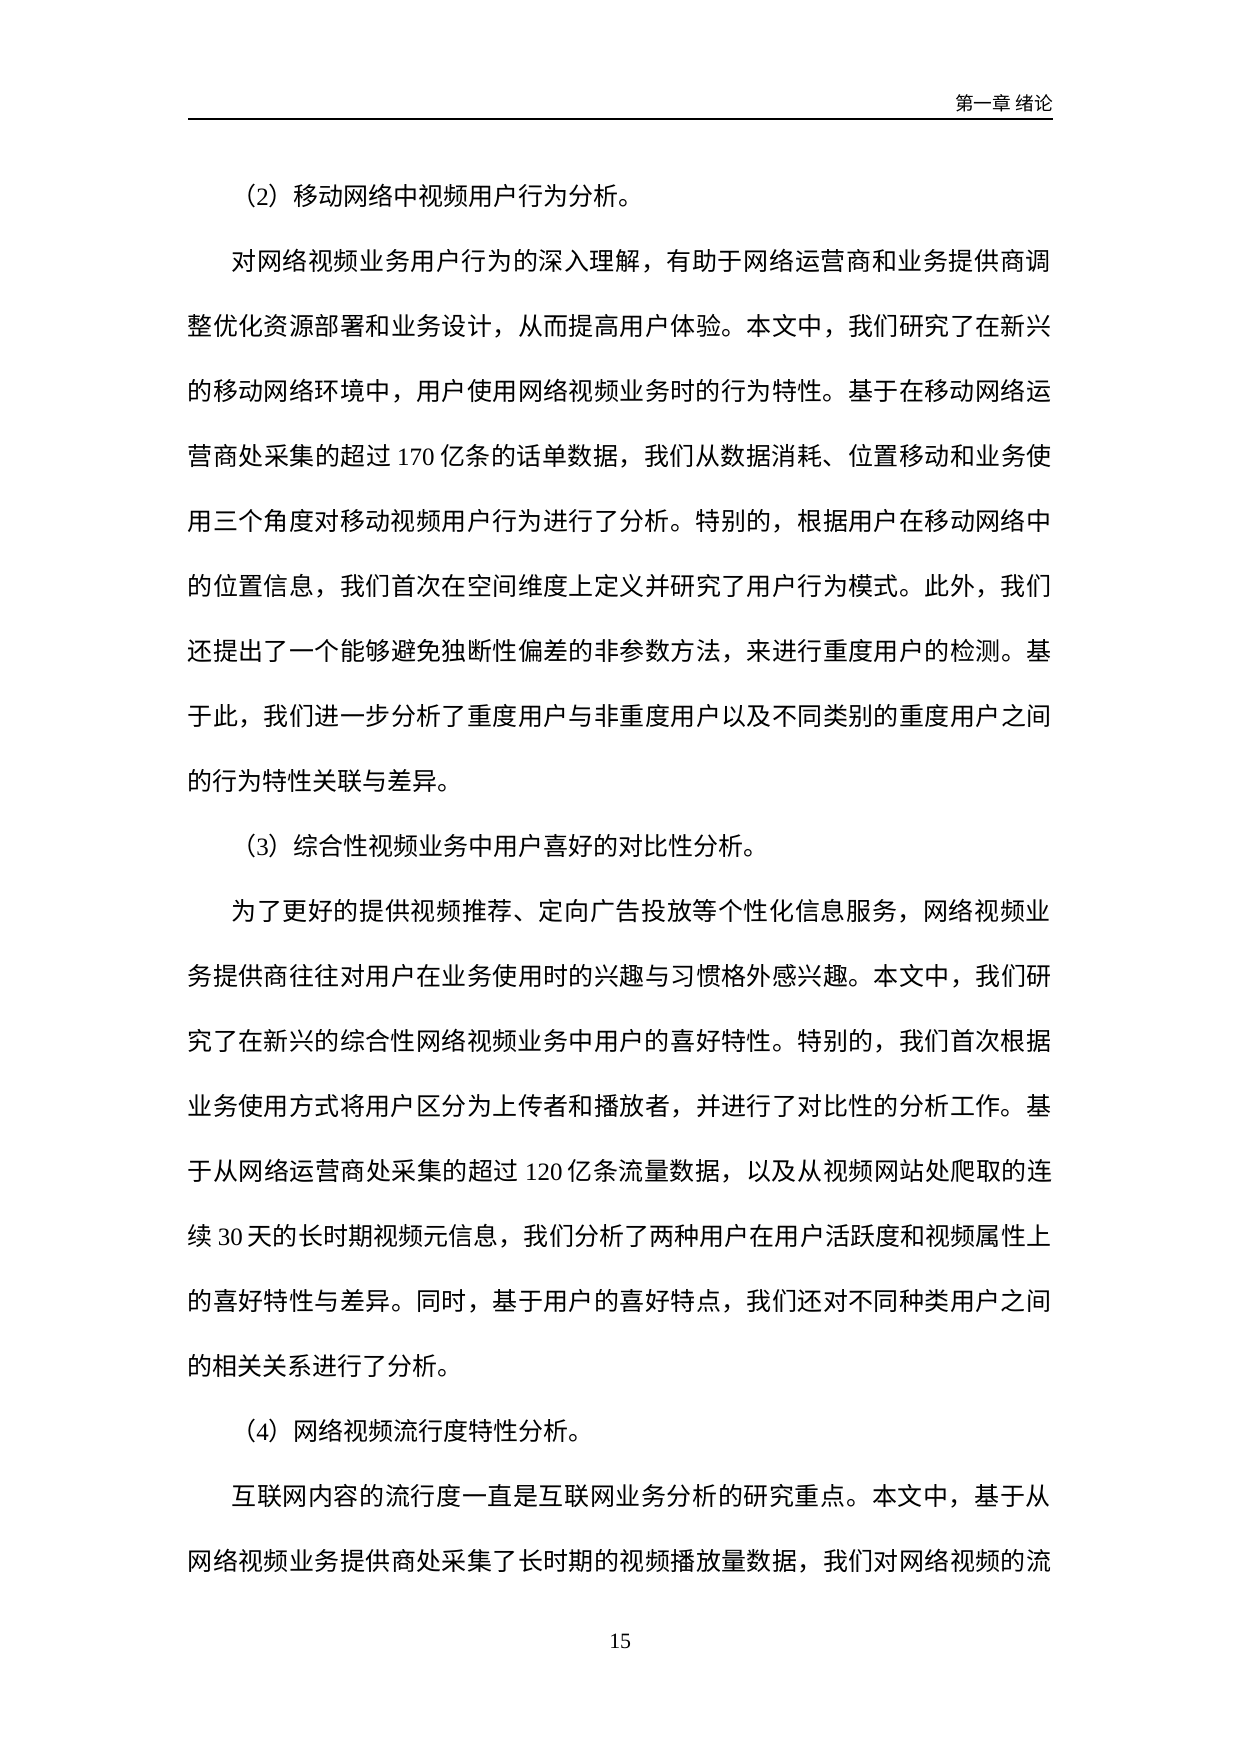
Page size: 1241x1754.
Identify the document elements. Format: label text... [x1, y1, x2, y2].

text 对网络视频业务用户行为的深入理解，有助于网络运营商和业务提供商调整优化资源部署和业务设计，从而提高用户体验。本文中，我们研究了在新兴的移动网络环境中，用户使用网络视频业务时的行为特性。基于在移动网络运营商处采集的超过170亿条的话单数据，我们从数据消耗、位置移动和业务使用三个角度对移动视频用户行为进行了分析。特别的，根据用户在移动网络中的位置信息，我们首次在空间维度上定义并研究了用户行为模式。此外，我们还提出了一个能够避免独断性偏差的非参数方法，来进行重度用户的检测。基于此，我们进一步分析了重度用户与非重度用户以及不同类别的重度用户之间的行为特性关联与差异。 [187, 227, 1053, 812]
text （4）网络视频流行度特性分析。 [187, 1397, 1053, 1462]
text （2）移动网络中视频用户行为分析。 [187, 162, 1053, 227]
text 为了更好的提供视频推荐、定向广告投放等个性化信息服务，网络视频业务提供商往往对用户在业务使用时的兴趣与习惯格外感兴趣。本文中，我们研究了在新兴的综合性网络视频业务中用户的喜好特性。特别的，我们首次根据业务使用方式将用户区分为上传者和播放者，并进行了对比性的分析工作。基于从网络运营商处采集的超过120亿条流量数据，以及从视频网站处爬取的连续30天的长时期视频元信息，我们分析了两种用户在用户活跃度和视频属性上的喜好特性与差异。同时，基于用户的喜好特点，我们还对不同种类用户之间的相关关系进行了分析。 [187, 877, 1053, 1397]
text （3）综合性视频业务中用户喜好的对比性分析。 [187, 812, 1053, 877]
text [187, 1462, 1053, 1592]
